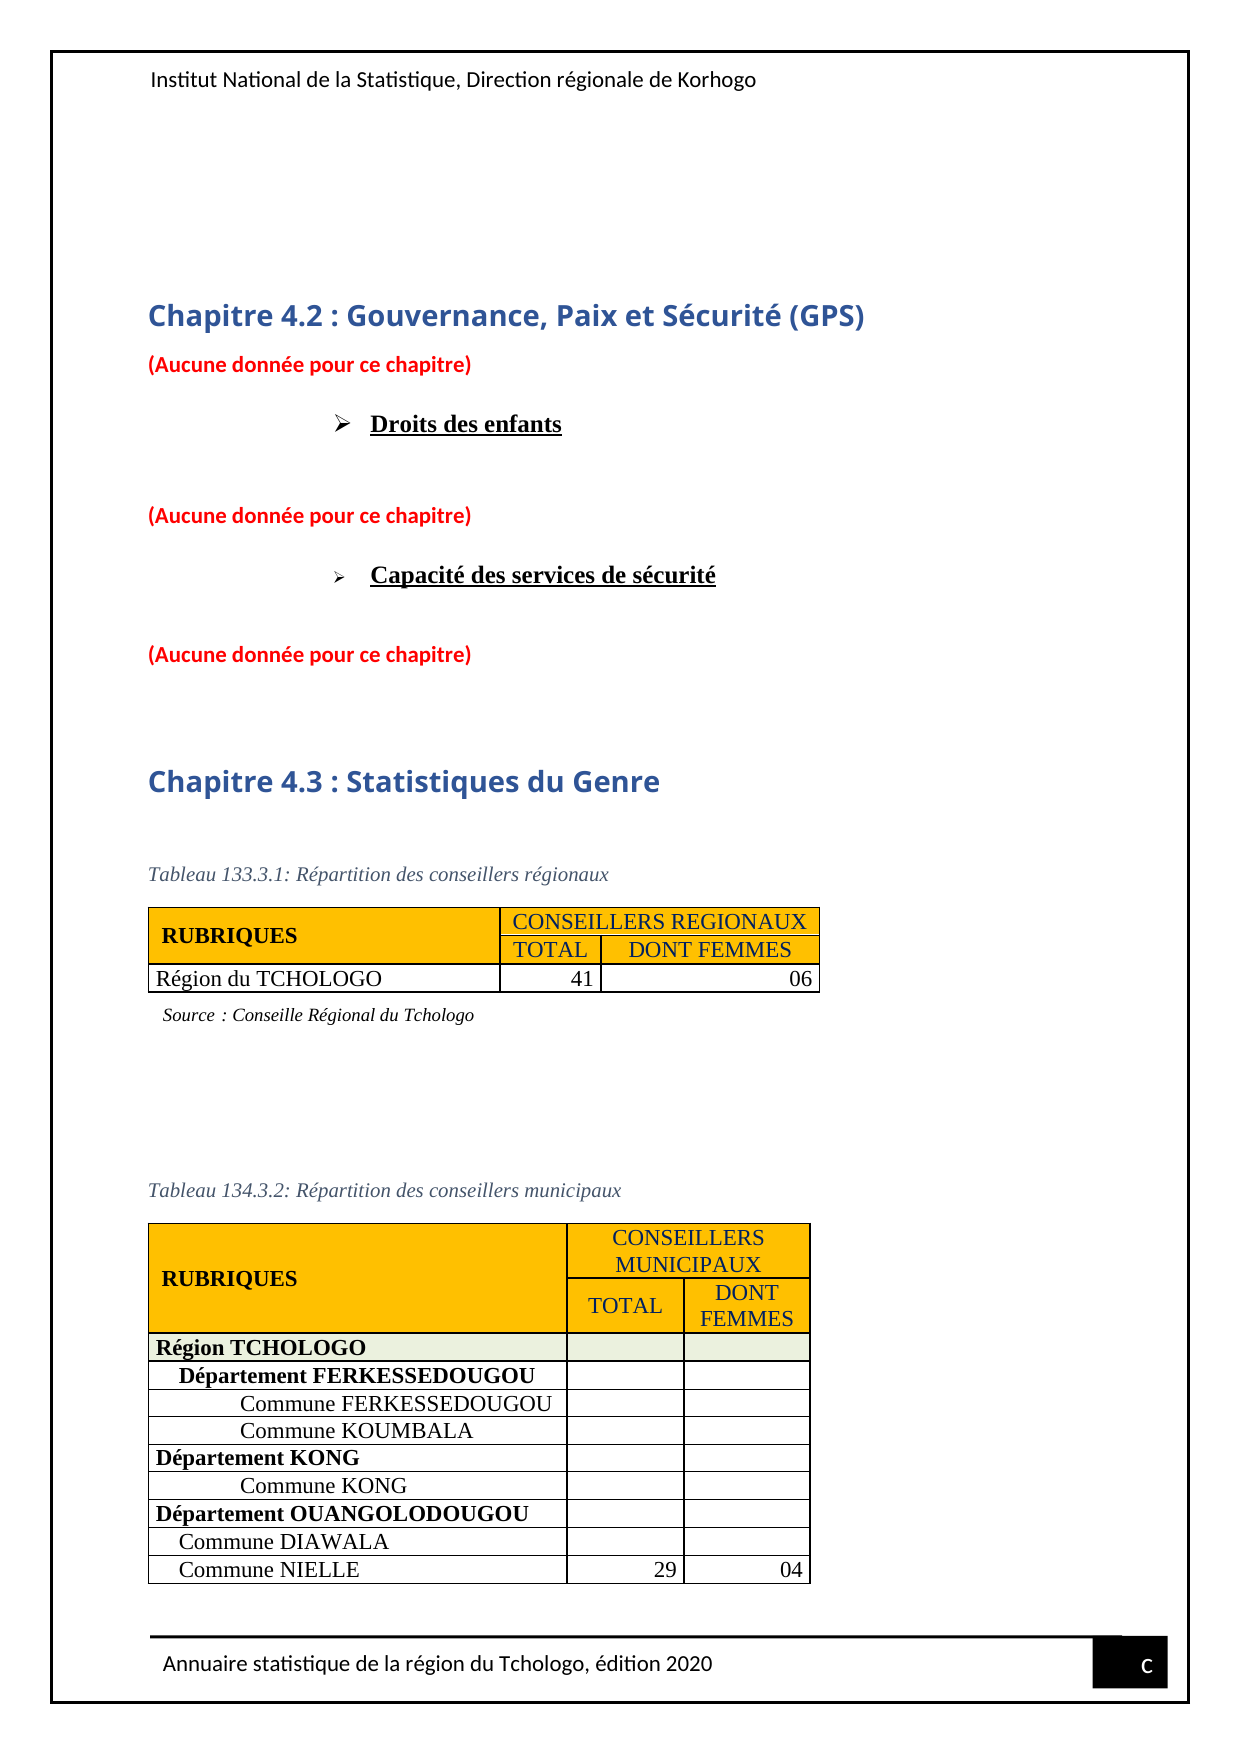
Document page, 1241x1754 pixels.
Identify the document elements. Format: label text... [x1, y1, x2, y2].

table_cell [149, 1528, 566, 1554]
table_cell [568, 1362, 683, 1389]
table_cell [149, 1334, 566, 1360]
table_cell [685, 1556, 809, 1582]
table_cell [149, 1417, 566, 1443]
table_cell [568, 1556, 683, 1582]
subtitle Capacité des services de sécurité [333, 560, 1093, 589]
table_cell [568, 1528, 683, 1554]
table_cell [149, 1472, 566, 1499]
text Tableau 134.3.2: Répartition des conseillers municipaux [148, 1178, 1093, 1202]
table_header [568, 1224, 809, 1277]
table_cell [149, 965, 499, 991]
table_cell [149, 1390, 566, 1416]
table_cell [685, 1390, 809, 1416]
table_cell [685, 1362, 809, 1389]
text (Aucune donnée pour ce chapitre) [148, 350, 1093, 378]
text Tableau 133.3.1: Répartition des conseillers régionaux [148, 862, 1093, 886]
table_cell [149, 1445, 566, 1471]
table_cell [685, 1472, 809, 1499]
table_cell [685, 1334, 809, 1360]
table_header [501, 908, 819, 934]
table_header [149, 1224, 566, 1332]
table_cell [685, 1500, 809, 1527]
text (Aucune donnée pour ce chapitre) [148, 640, 1093, 668]
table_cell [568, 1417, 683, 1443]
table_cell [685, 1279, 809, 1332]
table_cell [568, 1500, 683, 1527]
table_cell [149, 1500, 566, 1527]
text (Aucune donnée pour ce chapitre) [148, 501, 1093, 529]
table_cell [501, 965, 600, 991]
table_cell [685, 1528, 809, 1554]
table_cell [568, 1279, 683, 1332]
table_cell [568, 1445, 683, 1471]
subtitle Chapitre 4.3 : Statistiques du Genre [148, 761, 1093, 801]
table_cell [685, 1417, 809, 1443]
subtitle Droits des enfants [333, 409, 1093, 438]
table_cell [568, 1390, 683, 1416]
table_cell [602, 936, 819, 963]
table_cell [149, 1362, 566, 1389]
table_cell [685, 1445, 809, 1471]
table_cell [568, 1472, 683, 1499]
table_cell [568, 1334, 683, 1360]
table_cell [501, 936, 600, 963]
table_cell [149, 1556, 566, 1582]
subtitle Chapitre 4.2 : Gouvernance, Paix et Sécurité (GPS) [148, 296, 1093, 335]
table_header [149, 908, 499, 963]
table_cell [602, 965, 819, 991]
